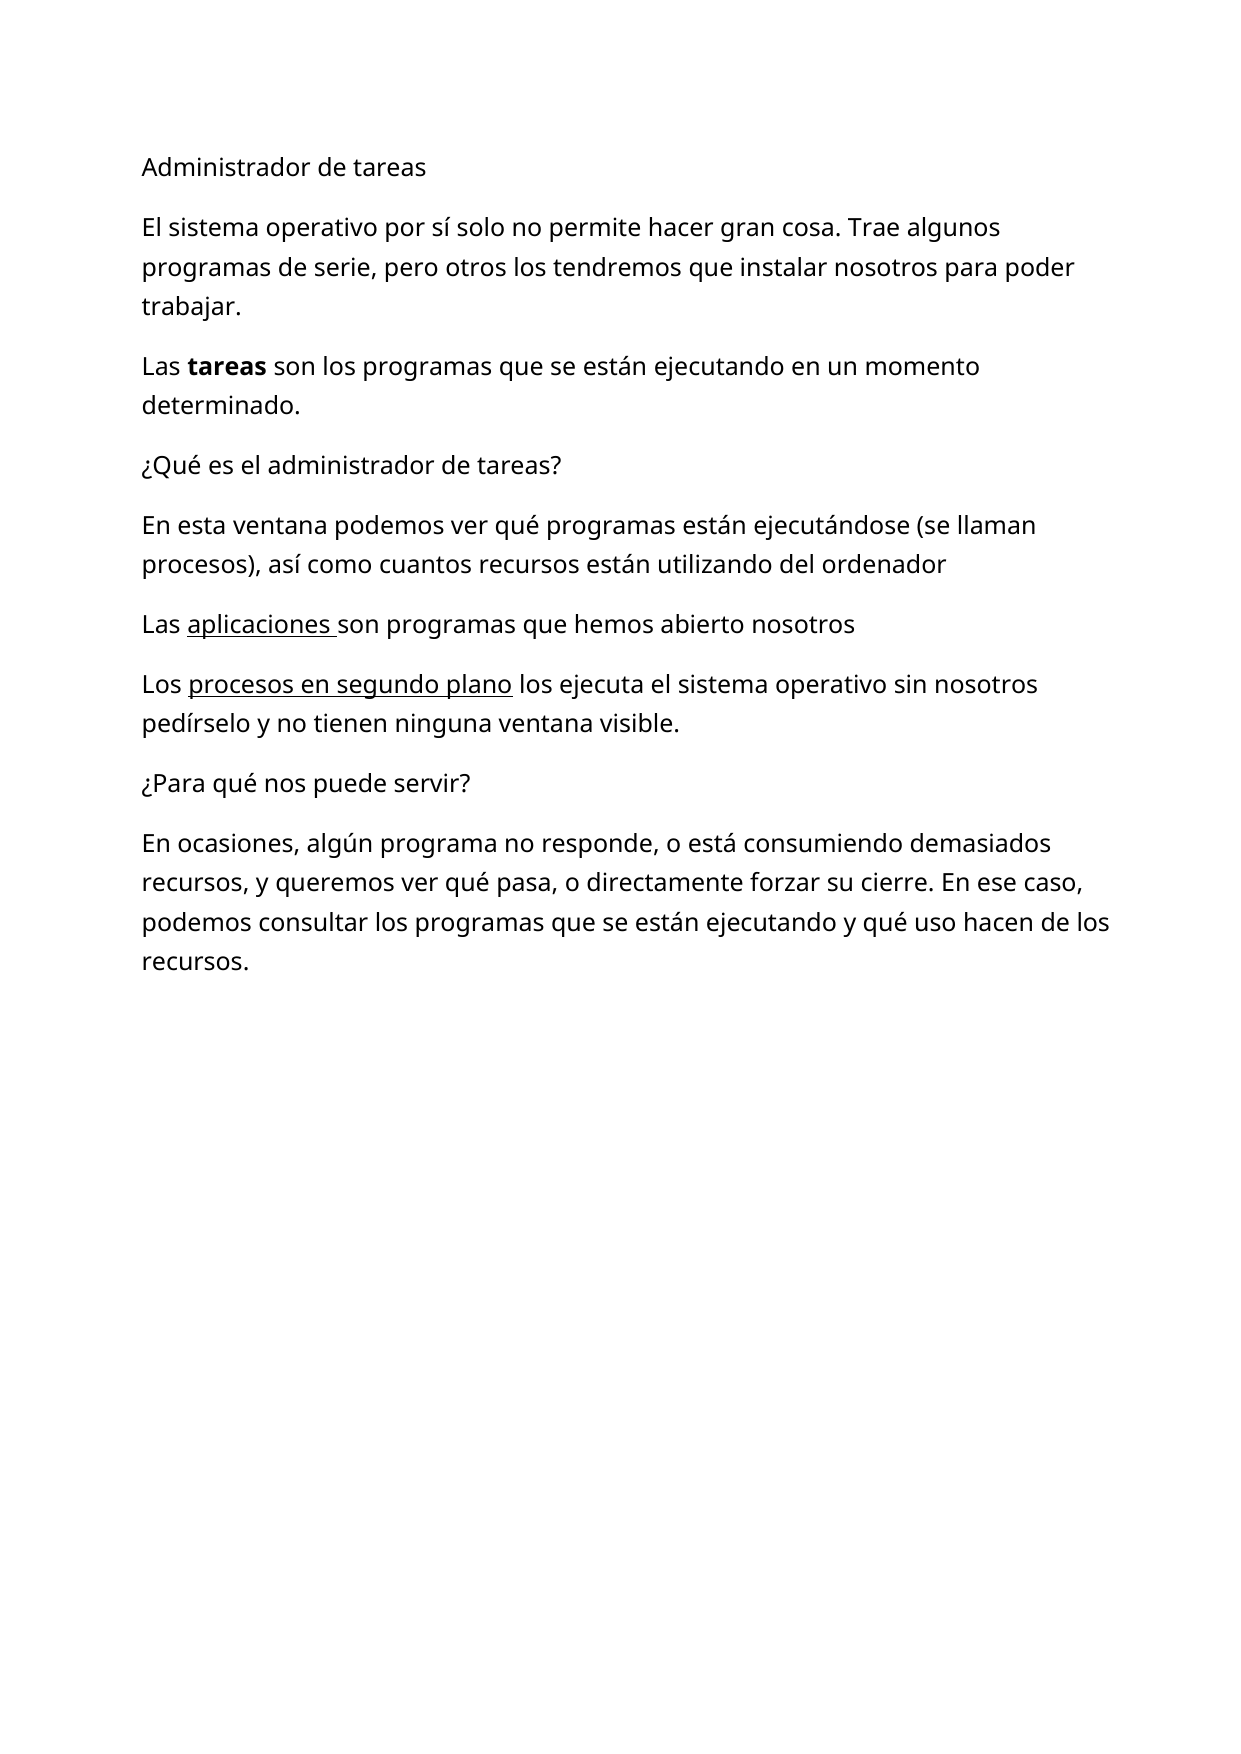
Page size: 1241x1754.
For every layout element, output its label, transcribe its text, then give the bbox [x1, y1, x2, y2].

text Las tareas son los programas que se están ejecutando en un momento determinado. [141, 348, 1128, 422]
text ¿Qué es el administrador de tareas? [141, 447, 1128, 482]
text En ocasiones, algún programa no responde, o está consumiendo demasiados recursos, y queremos ver qué pasa, o directamente forzar su cierre. En ese caso, podemos consultar los programas que se están ejecutando y qué uso hacen de los recursos. [141, 826, 1128, 977]
text En esta ventana podemos ver qué programas están ejecutándose (se llaman procesos), así como cuantos recursos están utilizando del ordenador [141, 507, 1128, 581]
text Las aplicaciones son programas que hemos abierto nosotros [141, 607, 1128, 641]
text ¿Para qué nos puede servir? [141, 766, 1128, 800]
text El sistema operativo por sí solo no permite hacer gran cosa. Trae algunos programas de serie, pero otros los tendremos que instalar nosotros para poder trabajar. [141, 210, 1128, 322]
text Los procesos en segundo plano los ejecuta el sistema operativo sin nosotros pedírselo y no tienen ninguna ventana visible. [141, 667, 1128, 740]
text Administrador de tareas [141, 150, 1128, 184]
